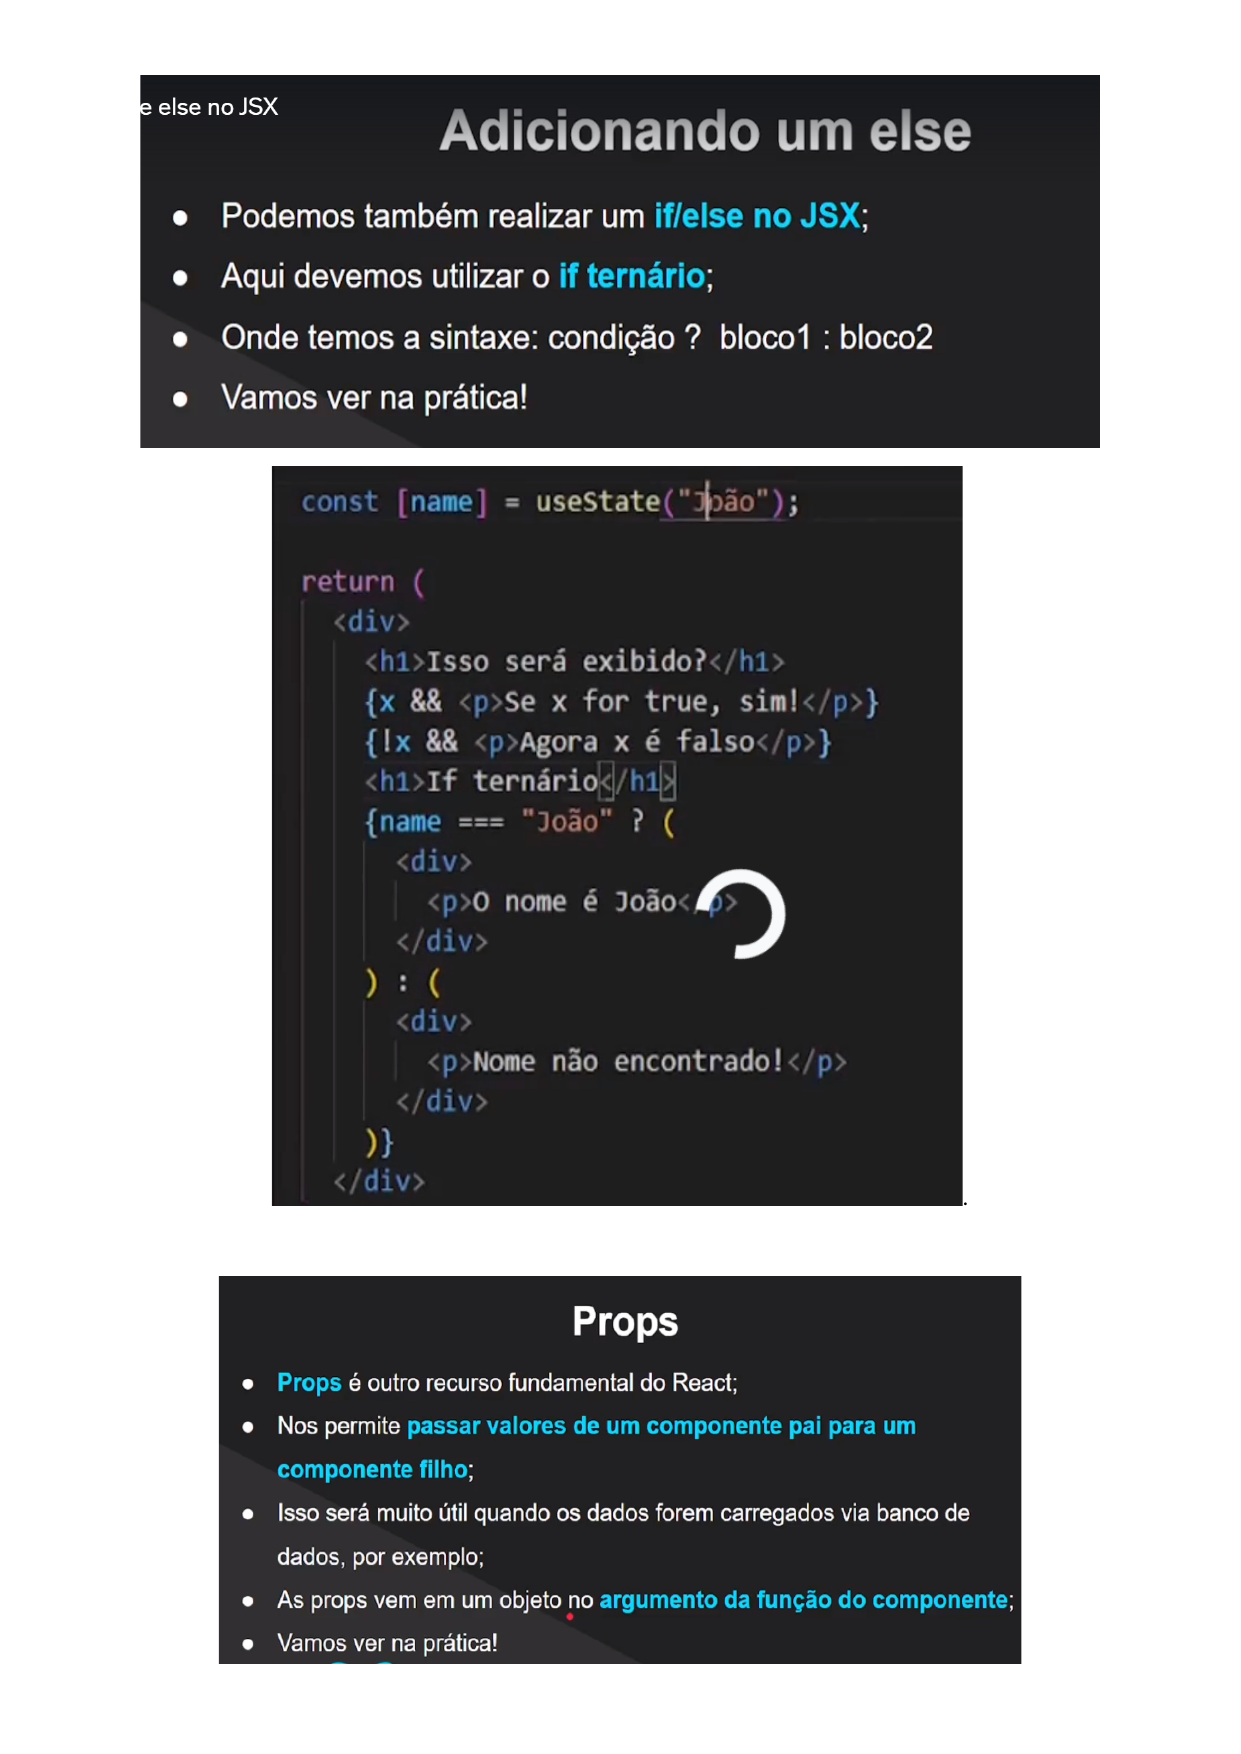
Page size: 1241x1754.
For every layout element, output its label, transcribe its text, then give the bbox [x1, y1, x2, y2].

picture [140, 75, 1100, 448]
picture [218, 1276, 1022, 1664]
picture [271, 466, 963, 1206]
